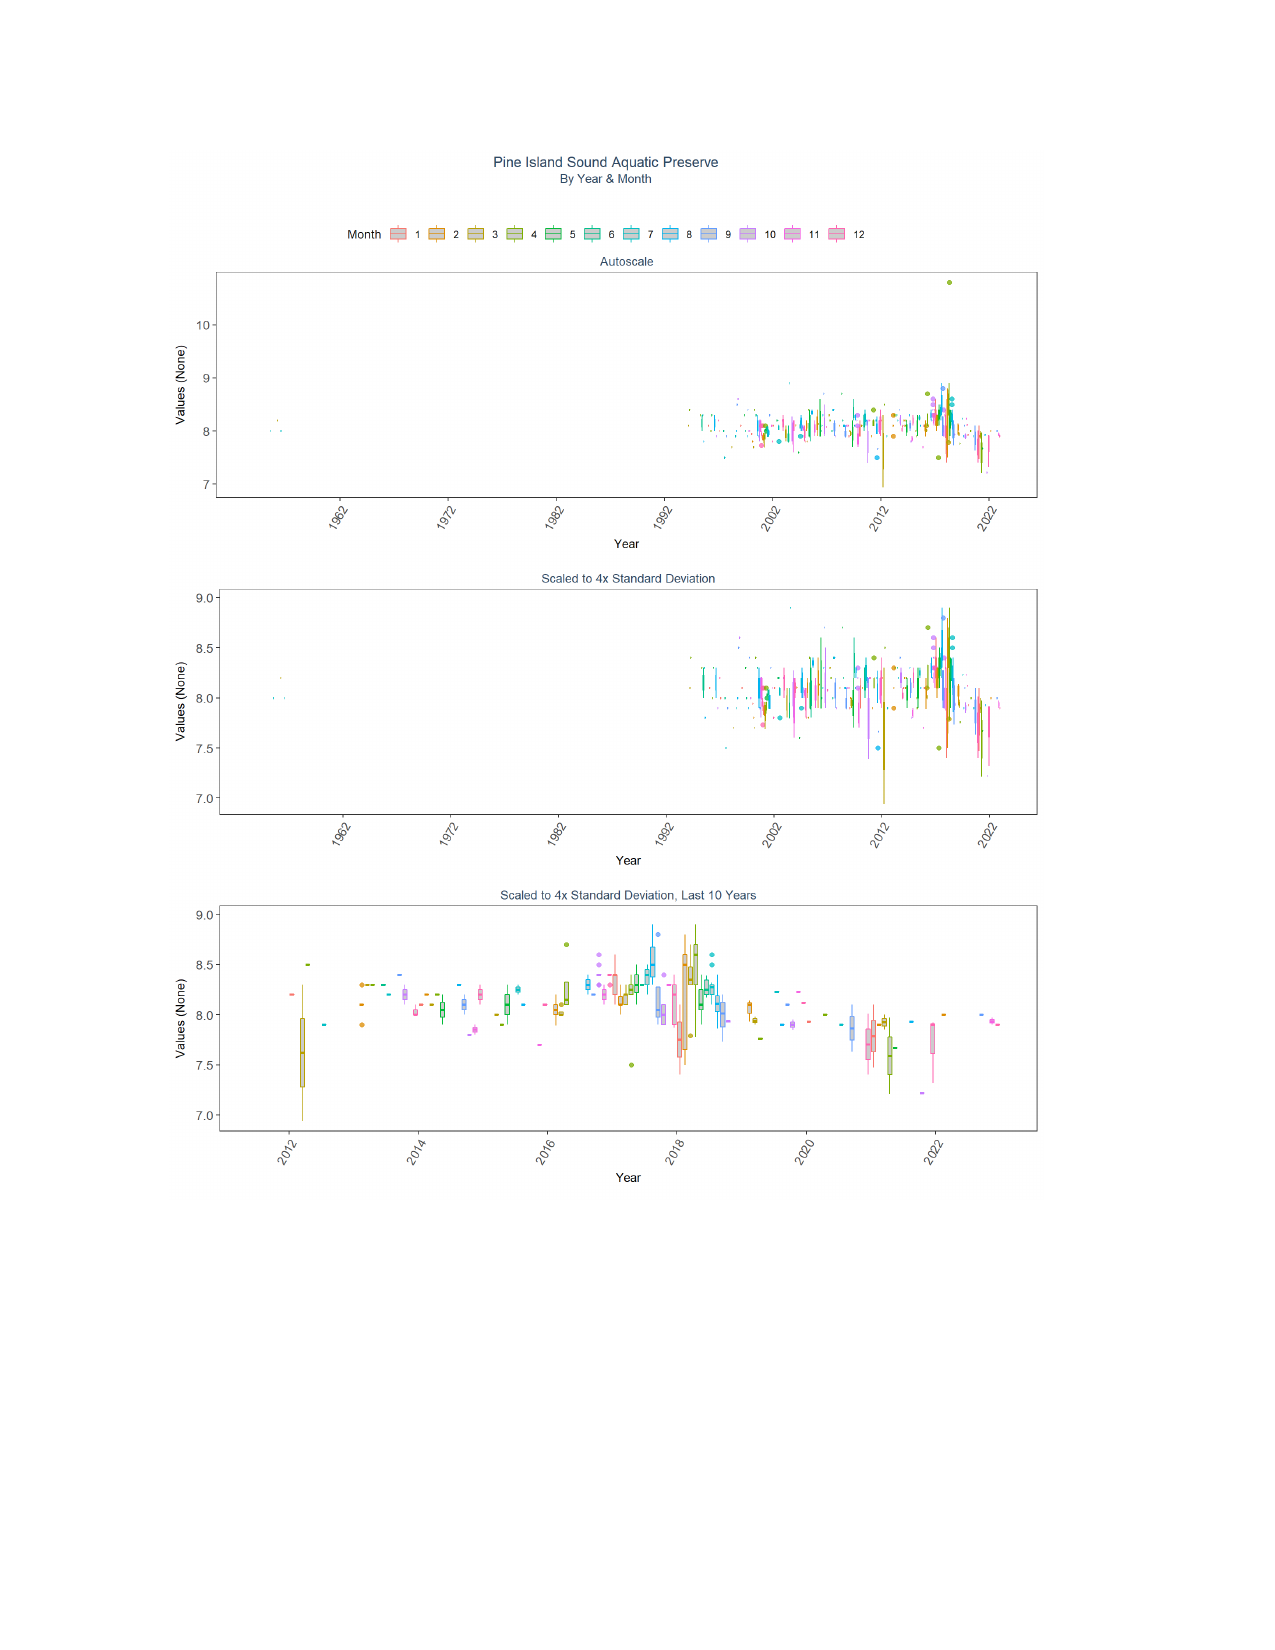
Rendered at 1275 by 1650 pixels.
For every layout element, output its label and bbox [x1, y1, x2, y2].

picture [168, 150, 1044, 1200]
